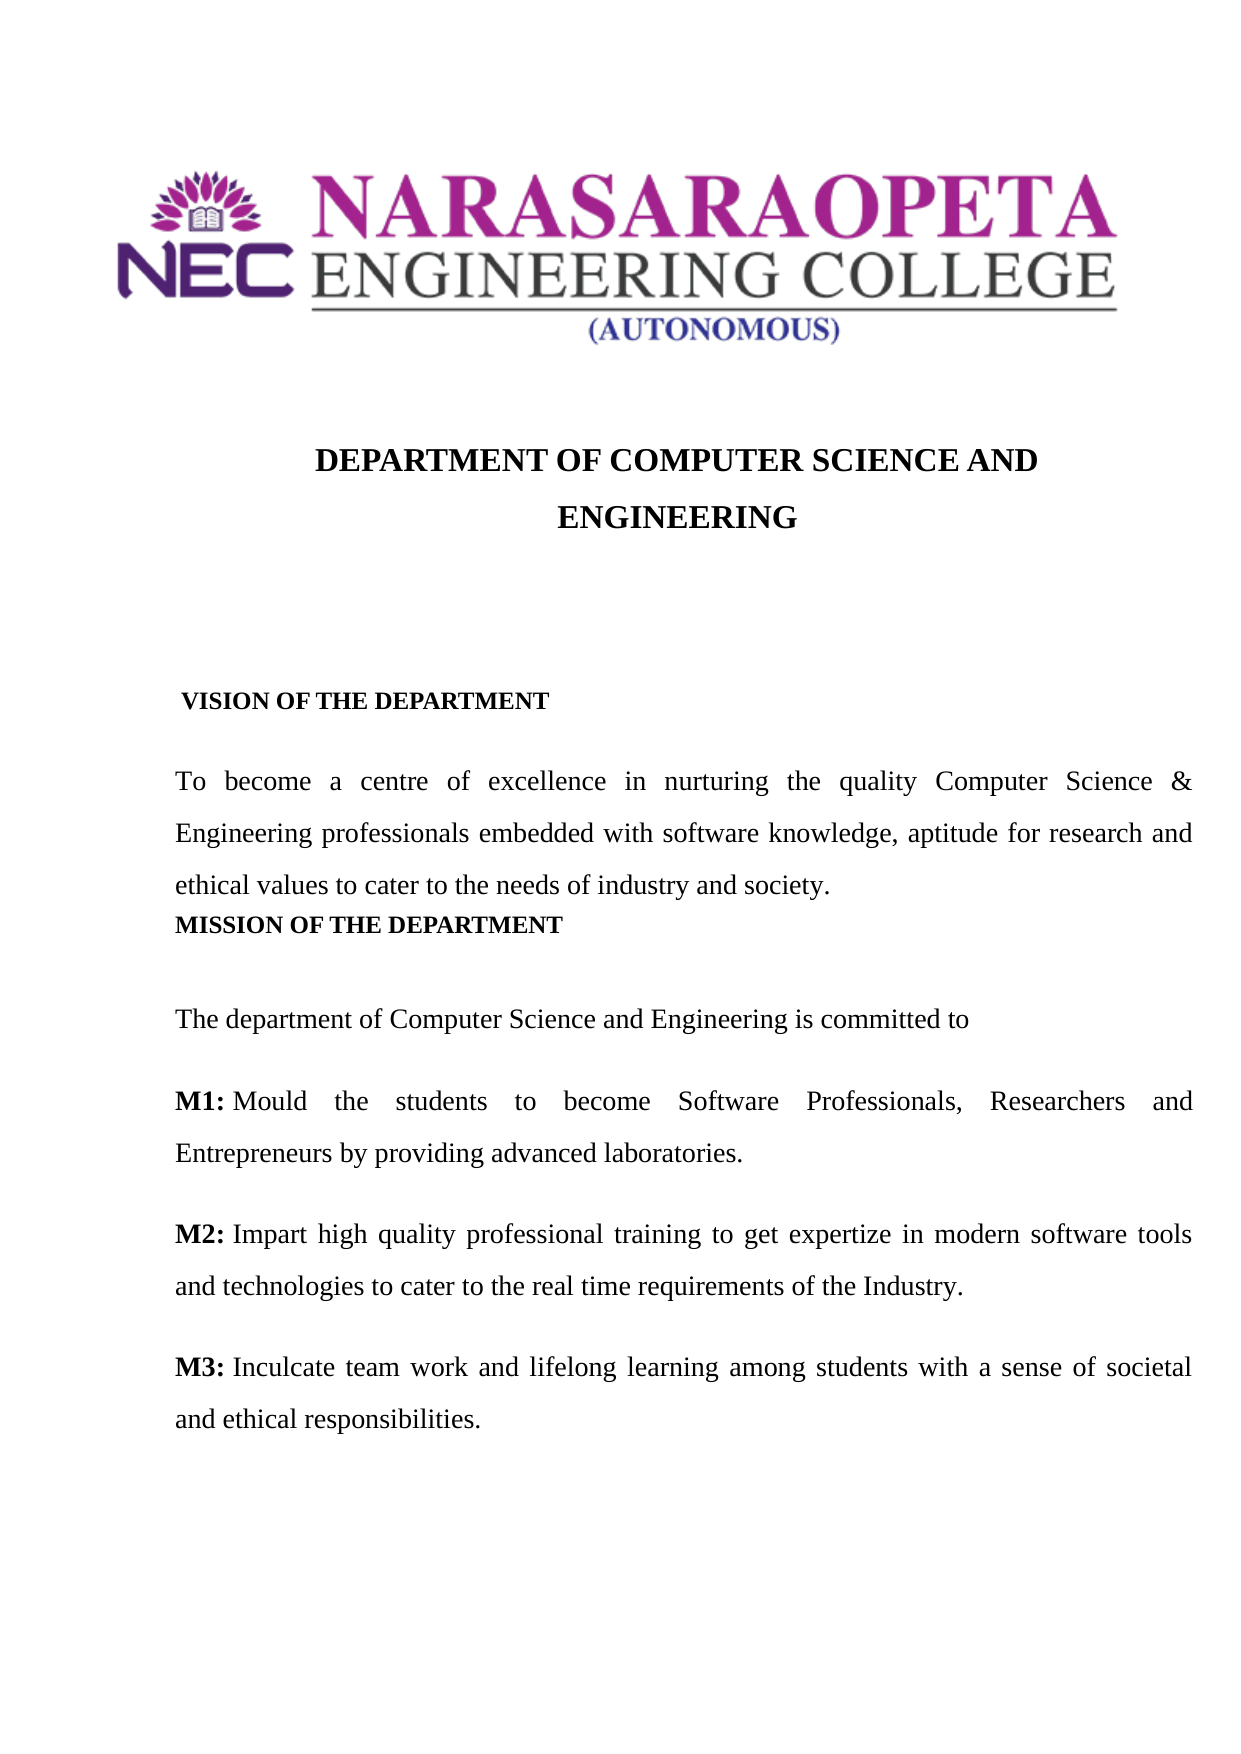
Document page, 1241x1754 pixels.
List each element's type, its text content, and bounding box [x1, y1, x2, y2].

text The department of Computer Science and Engineering is committed to [175, 983, 1194, 1035]
text VISION OF THE DEPARTMENT [175, 686, 1134, 715]
text MISSION OF THE DEPARTMENT [175, 911, 1134, 939]
text M3: Inculcate team work and lifelong learning among students with a sense of societal and ethical responsibilities. [175, 1331, 1194, 1435]
picture [104, 164, 1140, 353]
text M2: Impart high quality professional training to get expertize in modern software tools and technologies to cater to the real time requirements of the Industry. [175, 1197, 1194, 1302]
text DEPARTMENT OF COMPUTER SCIENCE AND ENGINEERING [219, 440, 1134, 536]
text M1: Mould the students to become Software Professionals, Researchers and Entrepreneurs by providing advanced laboratories. [175, 1064, 1194, 1168]
text To become a centre of excellence in nurturing the quality Computer Science & Engineering professionals embedded with software knowledge, aptitude for research and ethical values to cater to the needs of industry and society. [175, 744, 1194, 900]
